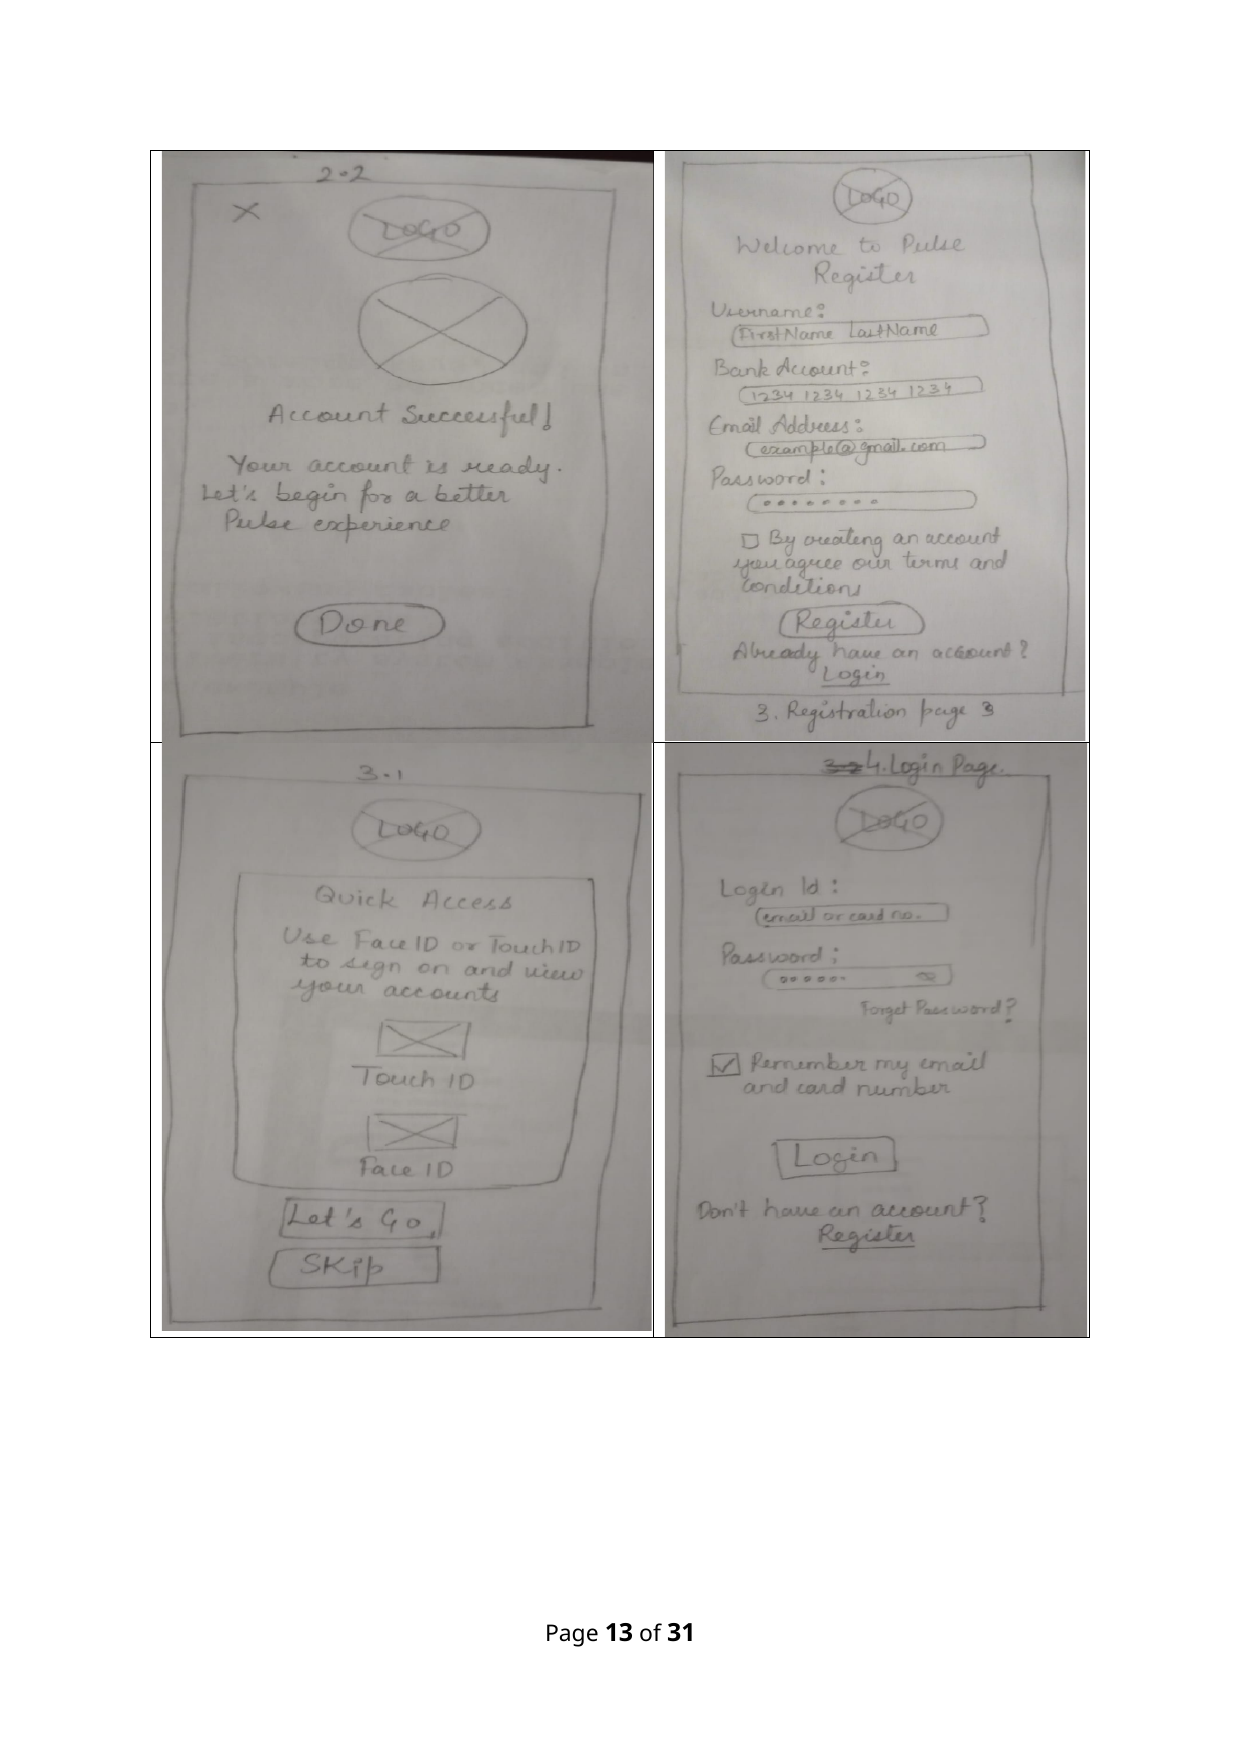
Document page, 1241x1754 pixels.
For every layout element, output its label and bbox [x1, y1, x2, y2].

table_cell [654, 743, 664, 1337]
table_cell [654, 151, 1089, 742]
picture [664, 743, 1088, 1337]
table_cell [151, 151, 161, 742]
picture [161, 151, 654, 1331]
table_cell [151, 743, 653, 1337]
picture [664, 151, 1086, 741]
